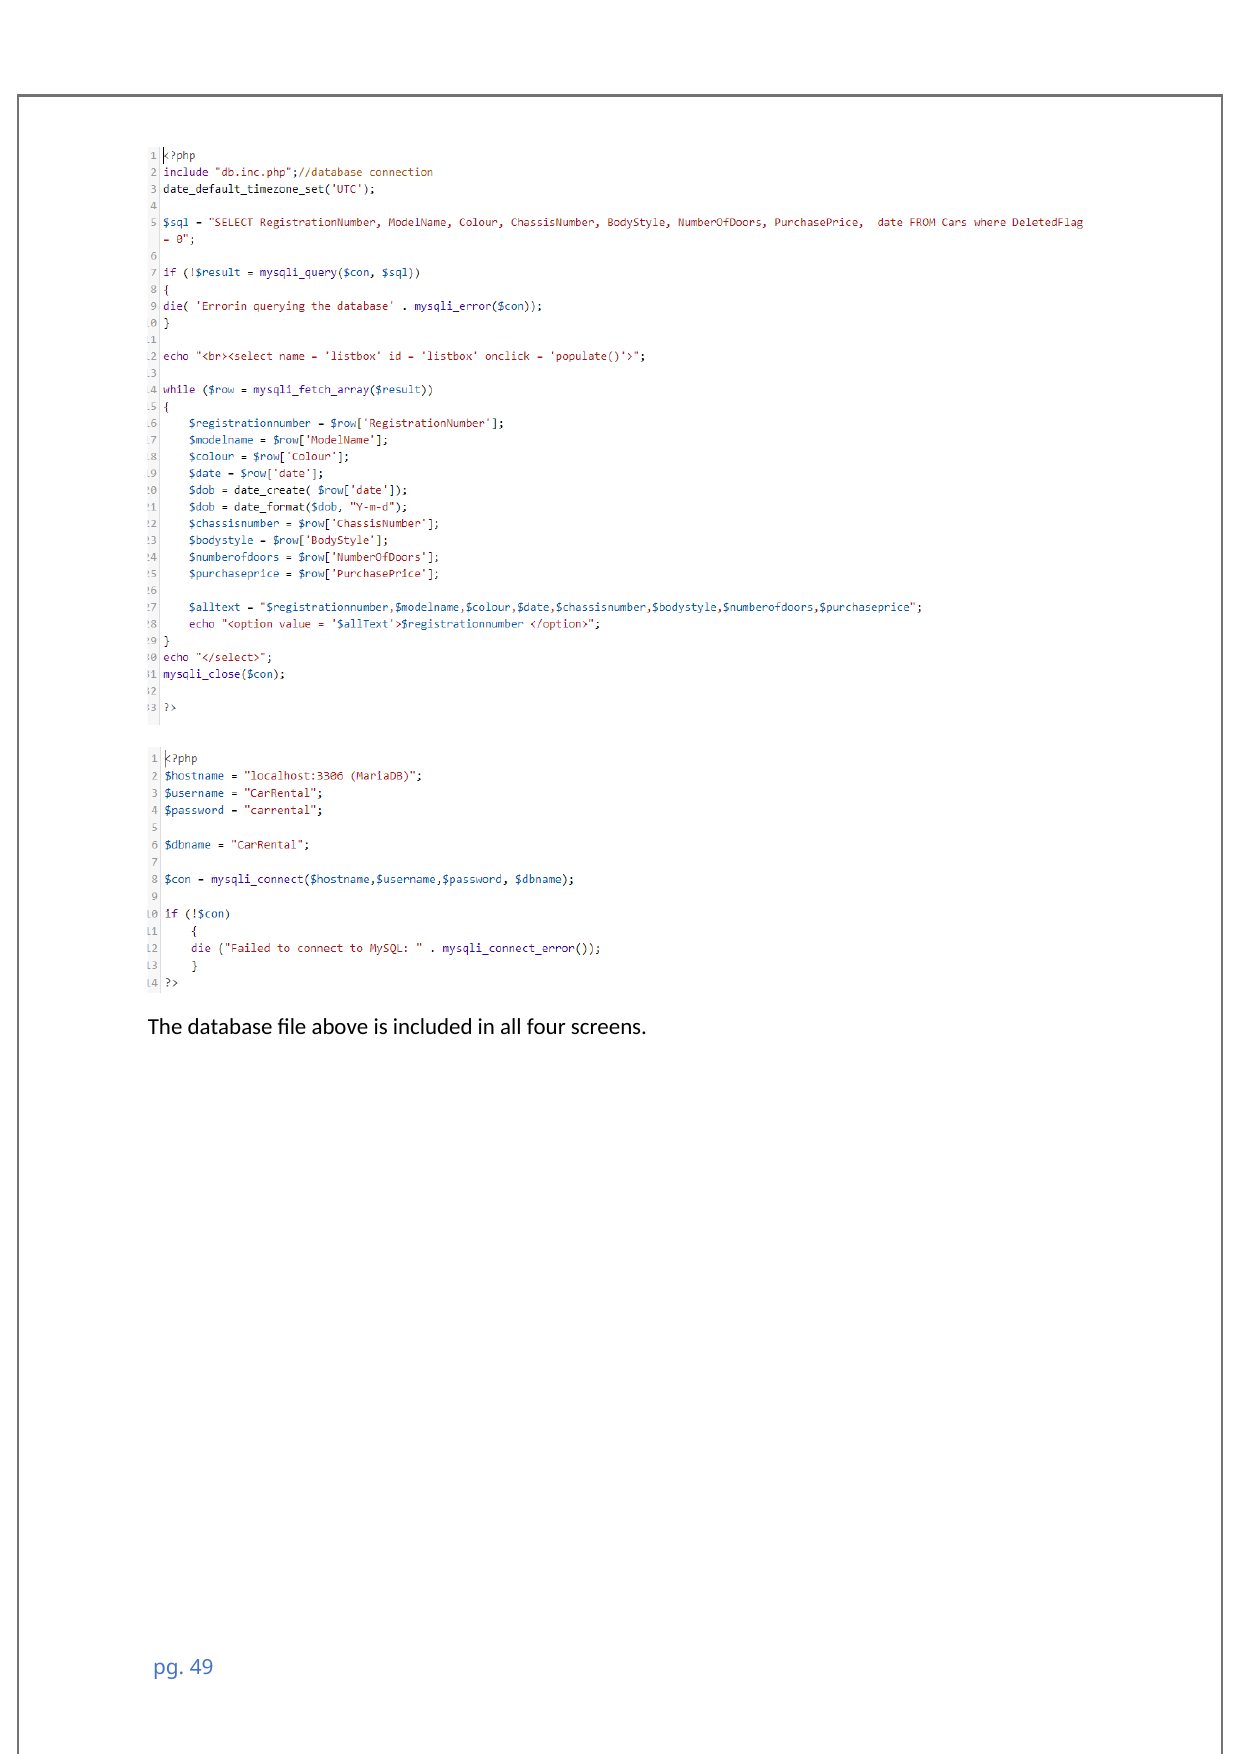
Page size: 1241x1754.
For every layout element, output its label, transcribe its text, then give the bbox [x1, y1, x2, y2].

picture [147, 743, 1093, 993]
picture [147, 147, 1093, 725]
text The database file above is included in all four screens. [148, 1012, 1093, 1040]
